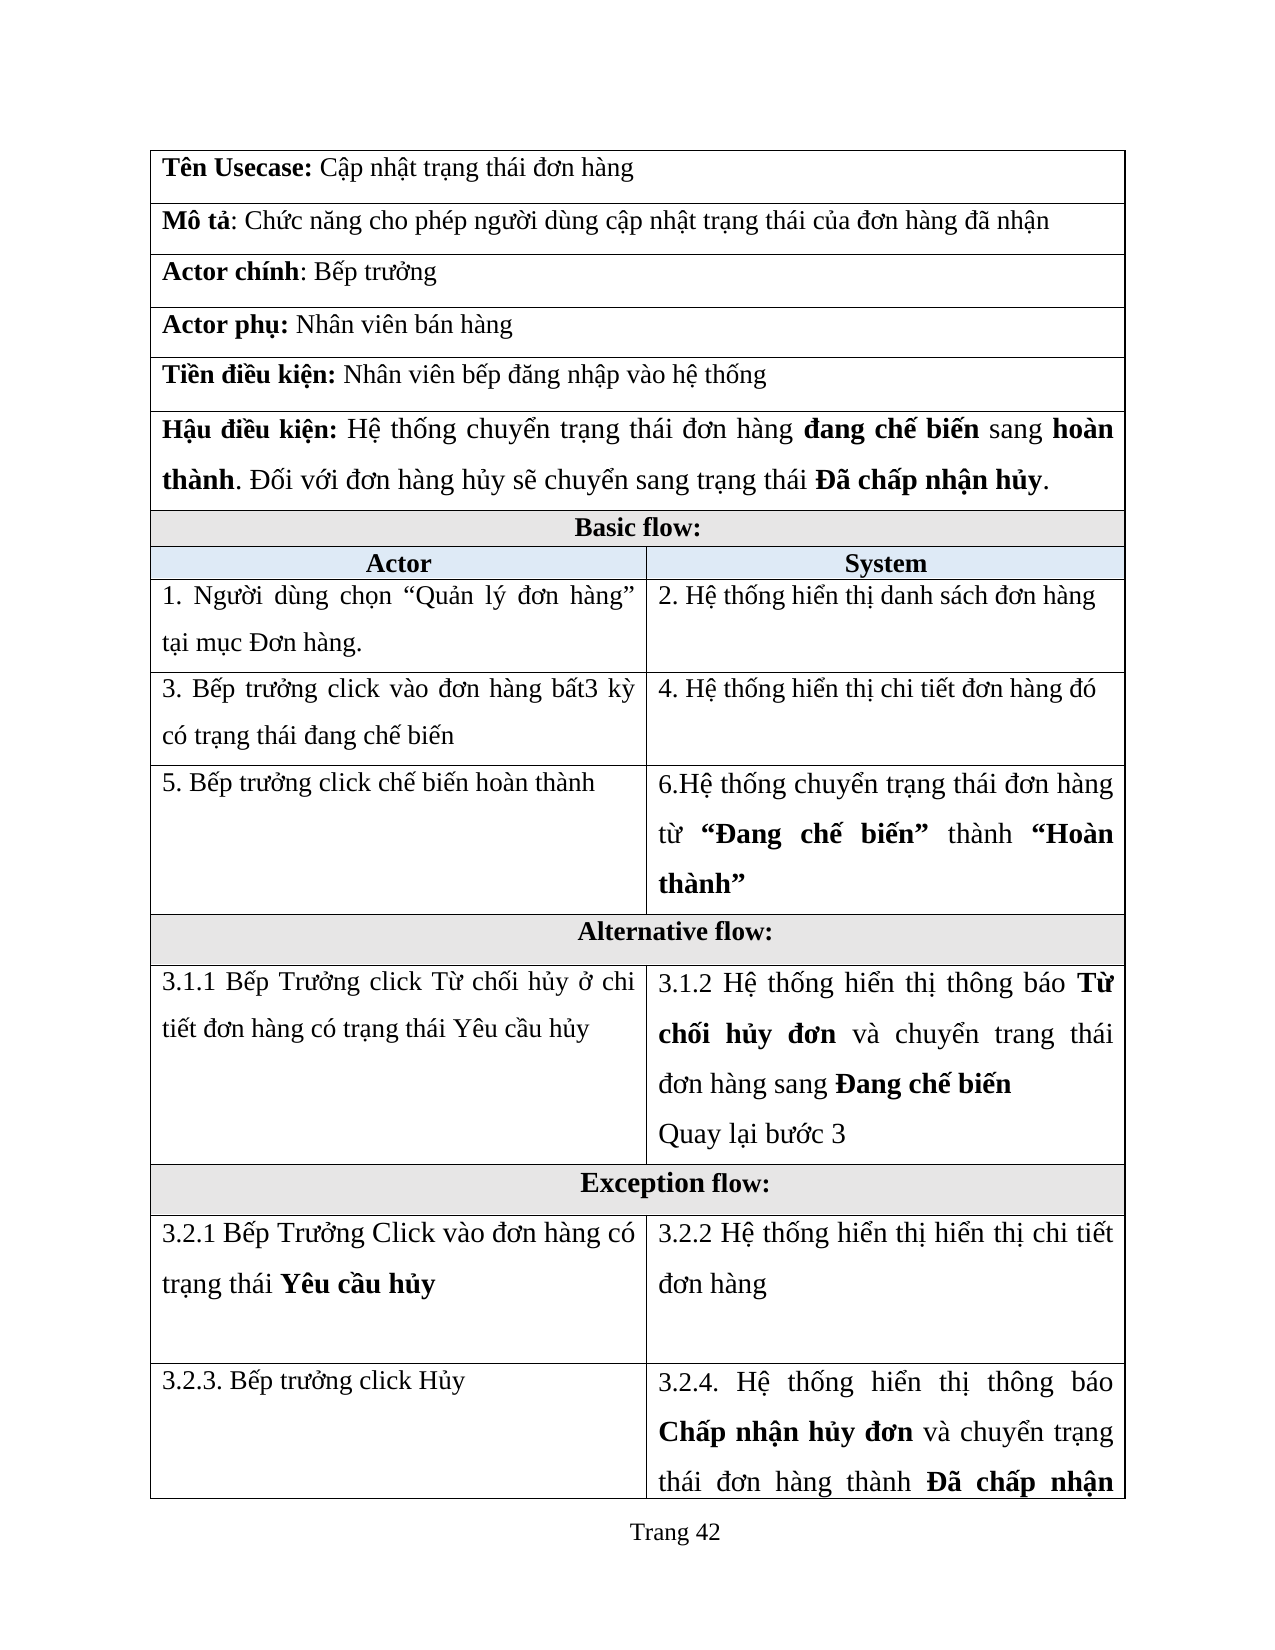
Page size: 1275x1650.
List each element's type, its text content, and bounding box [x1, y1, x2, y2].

table_header Tên Usecase: Cập nhật trạng thái đơn hàng [151, 151, 1124, 203]
table_cell 3.2.2 Hệ thống hiển thị hiển thị chi tiết đơn hàng [647, 1216, 1124, 1363]
table_cell Alternative flow: [151, 915, 1124, 964]
table_cell 3. Bếp trưởng click vào đơn hàng bất3 kỳ có trạng thái đang chế biến [151, 673, 646, 765]
table_cell 6.Hệ thống chuyển trạng thái đơn hàng từ “Đang chế biến” thành “Hoàn thành” [647, 766, 1124, 914]
table_cell Hậu điều kiện: Hệ thống chuyển trạng thái đơn hàng đang chế biến sang hoàn thành. Đối với đơn hàng hủy sẽ chuyển sang trạng thái Đã chấp nhận hủy. [151, 412, 1124, 510]
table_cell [151, 1364, 646, 1498]
table_cell Actor [151, 547, 646, 578]
table_cell 3.1.1 Bếp Trưởng click Từ chối hủy ở chi tiết đơn hàng có trạng thái Yêu cầu hủy [151, 966, 646, 1164]
table_cell 3.2.1 Bếp Trưởng Click vào đơn hàng có trạng thái Yêu cầu hủy [151, 1216, 646, 1363]
table_cell 3.1.2 Hệ thống hiển thị thông báo Từ chối hủy đơn và chuyển trang thái đơn hàng sang Đang chế biến Quay lại bước 3 [647, 966, 1124, 1164]
table_cell 2. Hệ thống hiển thị danh sách đơn hàng [647, 580, 1124, 672]
table_cell Actor phụ: Nhân viên bán hàng [151, 308, 1124, 357]
table_cell 1. Người dùng chọn “Quản lý đơn hàng” tại mục Đơn hàng. [151, 580, 646, 672]
table_cell 5. Bếp trưởng click chế biến hoàn thành [151, 766, 646, 914]
table_cell 4. Hệ thống hiển thị chi tiết đơn hàng đó [647, 673, 1124, 765]
table_cell Actor chính: Bếp trưởng [151, 255, 1124, 307]
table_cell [647, 1364, 1124, 1498]
table_cell Tiền điều kiện: Nhân viên bếp đăng nhập vào hệ thống [151, 358, 1124, 411]
table_cell Basic flow: [151, 511, 1124, 546]
table_cell Mô tả: Chức năng cho phép người dùng cập nhật trạng thái của đơn hàng đã nhận [151, 204, 1124, 254]
table_cell Exception flow: [151, 1165, 1124, 1214]
table_cell System [647, 547, 1124, 578]
